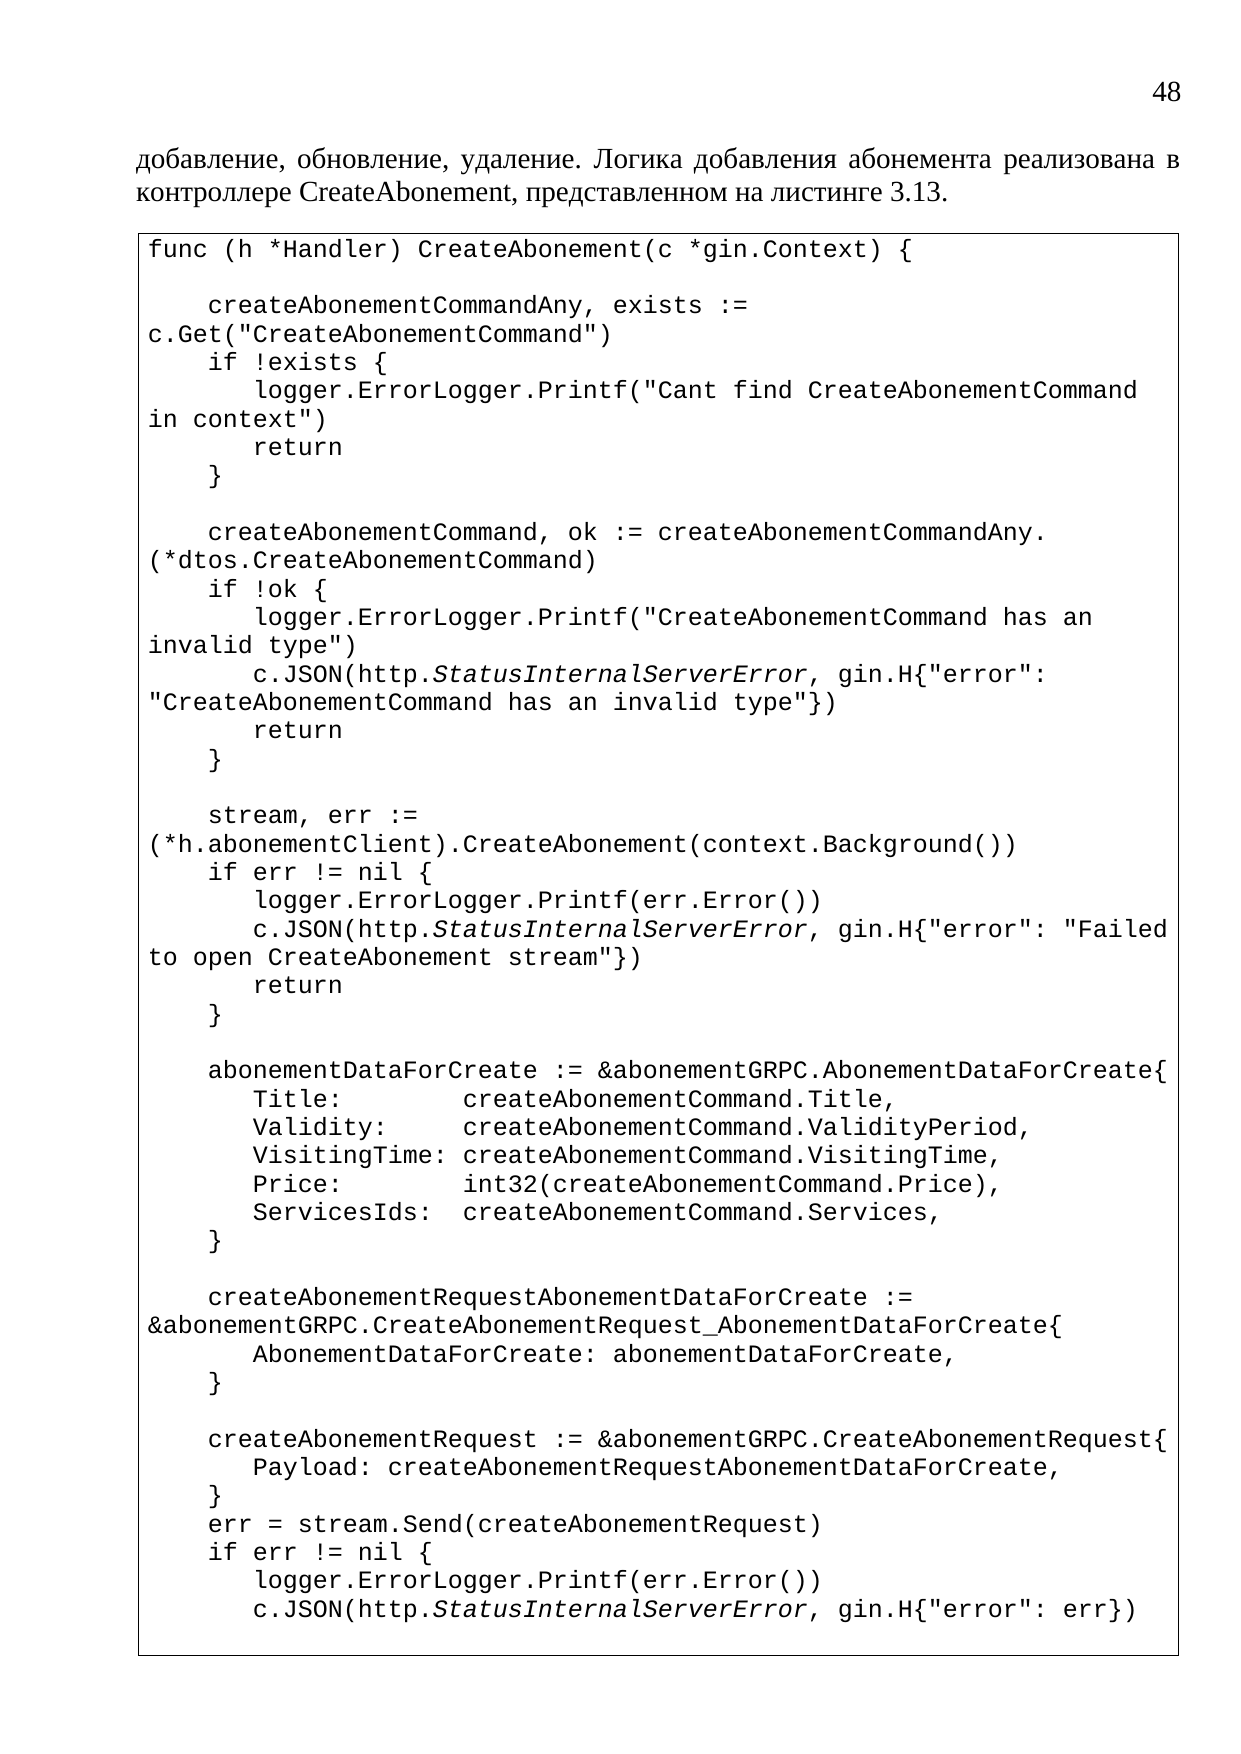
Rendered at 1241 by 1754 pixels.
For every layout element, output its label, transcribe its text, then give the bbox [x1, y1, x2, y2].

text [136, 141, 1181, 208]
text func (h *Handler) CreateAbonement(c *gin.Context) { createAbonementCommandAny, exists := c.Get("CreateAbonementCommand") if !exists { logger.ErrorLogger.Printf("Cant find CreateAbonementCommand in context") return } createAbonementCommand, ok := createAbonementCommandAny.(*dtos.CreateAbonementCommand) if !ok { logger.ErrorLogger.Printf("CreateAbonementCommand has an invalid type") c.JSON(http.StatusInternalServerError, gin.H{"error": "CreateAbonementCommand has an invalid type"}) return } stream, err := (*h.abonementClient).CreateAbonement(context.Background()) if err != nil { logger.ErrorLogger.Printf(err.Error()) c.JSON(http.StatusInternalServerError, gin.H{"error": "Failed to open CreateAbonement stream"}) return } abonementDataForCreate := &abonementGRPC.AbonementDataForCreate{ Title: createAbonementCommand.Title, Validity: createAbonementCommand.ValidityPeriod, VisitingTime: createAbonementCommand.VisitingTime, Price: int32(createAbonementCommand.Price), ServicesIds: createAbonementCommand.Services, } createAbonementRequestAbonementDataForCreate := &abonementGRPC.CreateAbonementRequest_AbonementDataForCreate{ AbonementDataForCreate: abonementDataForCreate, } createAbonementRequest := &abonementGRPC.CreateAbonementRequest{ Payload: createAbonementRequestAbonementDataForCreate, } err = stream.Send(createAbonementRequest) if err != nil { logger.ErrorLogger.Printf(err.Error()) c.JSON(http.StatusInternalServerError, gin.H{"error": err}) [139, 234, 1178, 1655]
